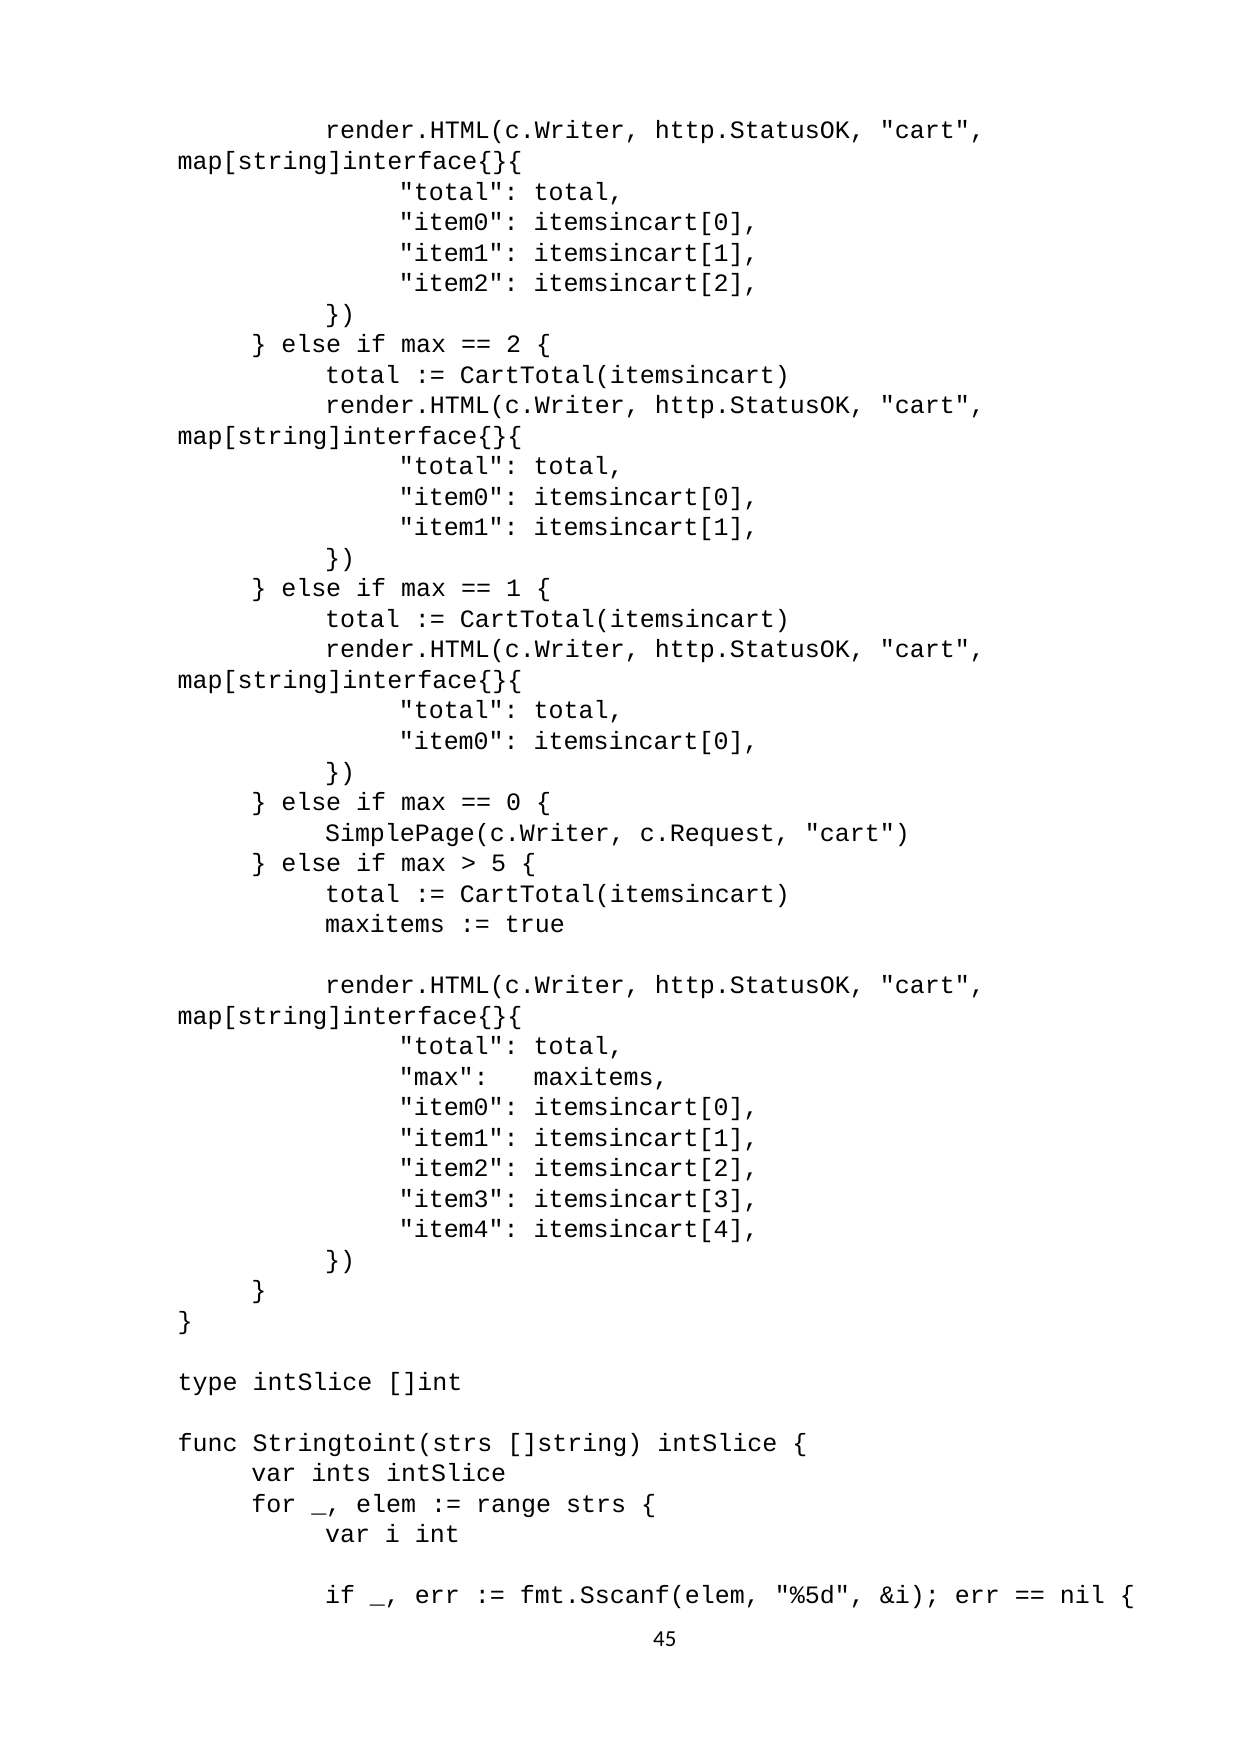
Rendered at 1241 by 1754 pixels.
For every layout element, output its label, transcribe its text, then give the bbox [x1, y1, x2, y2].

text SimplePage(c.Writer, c.Request, "cart") [177, 820, 1152, 848]
text var i int [177, 1522, 1152, 1550]
text } else if max > 5 { [177, 851, 1152, 879]
text "item1": itemsincart[1], [177, 515, 1152, 543]
text } else if max == 0 { [177, 789, 1152, 818]
text total := CartTotal(itemsincart) [177, 362, 1152, 391]
text "item3": itemsincart[3], [177, 1186, 1152, 1215]
text "item0": itemsincart[0], [177, 728, 1152, 757]
text total := CartTotal(itemsincart) [177, 606, 1152, 635]
text maxitems := true [177, 912, 1152, 940]
text } else if max == 2 { [177, 332, 1152, 360]
text "item2": itemsincart[2], [177, 1156, 1152, 1184]
text total := CartTotal(itemsincart) [177, 881, 1152, 909]
text var ints intSlice [177, 1461, 1152, 1489]
text render.HTML(c.Writer, http.StatusOK, "cart", map[string]interface{}{ [177, 118, 1152, 177]
text } else if max == 1 { [177, 576, 1152, 604]
text }) [177, 545, 1152, 574]
text "max": maxitems, [177, 1064, 1152, 1093]
text }) [177, 759, 1152, 787]
text "item1": itemsincart[1], [177, 240, 1152, 268]
text "total": total, [177, 698, 1152, 726]
text "total": total, [177, 179, 1152, 207]
text "total": total, [177, 1034, 1152, 1062]
text "item0": itemsincart[0], [177, 210, 1152, 238]
text for _, elem := range strs { [177, 1492, 1152, 1520]
text }) [177, 301, 1152, 329]
text } [177, 1278, 1152, 1306]
text } [177, 1308, 1152, 1337]
text "total": total, [177, 454, 1152, 482]
text "item4": itemsincart[4], [177, 1217, 1152, 1245]
text }) [177, 1247, 1152, 1276]
text if _, err := fmt.Sscanf(elem, "%5d", &i); err == nil { [177, 1583, 1152, 1611]
text func Stringtoint(strs []string) intSlice { [177, 1431, 1152, 1459]
text render.HTML(c.Writer, http.StatusOK, "cart", map[string]interface{}{ [177, 393, 1152, 452]
text render.HTML(c.Writer, http.StatusOK, "cart", map[string]interface{}{ [177, 637, 1152, 696]
text render.HTML(c.Writer, http.StatusOK, "cart", map[string]interface{}{ [177, 973, 1152, 1032]
text "item1": itemsincart[1], [177, 1125, 1152, 1154]
text "item0": itemsincart[0], [177, 484, 1152, 513]
text "item0": itemsincart[0], [177, 1095, 1152, 1123]
text "item2": itemsincart[2], [177, 271, 1152, 299]
text type intSlice []int [177, 1369, 1152, 1398]
